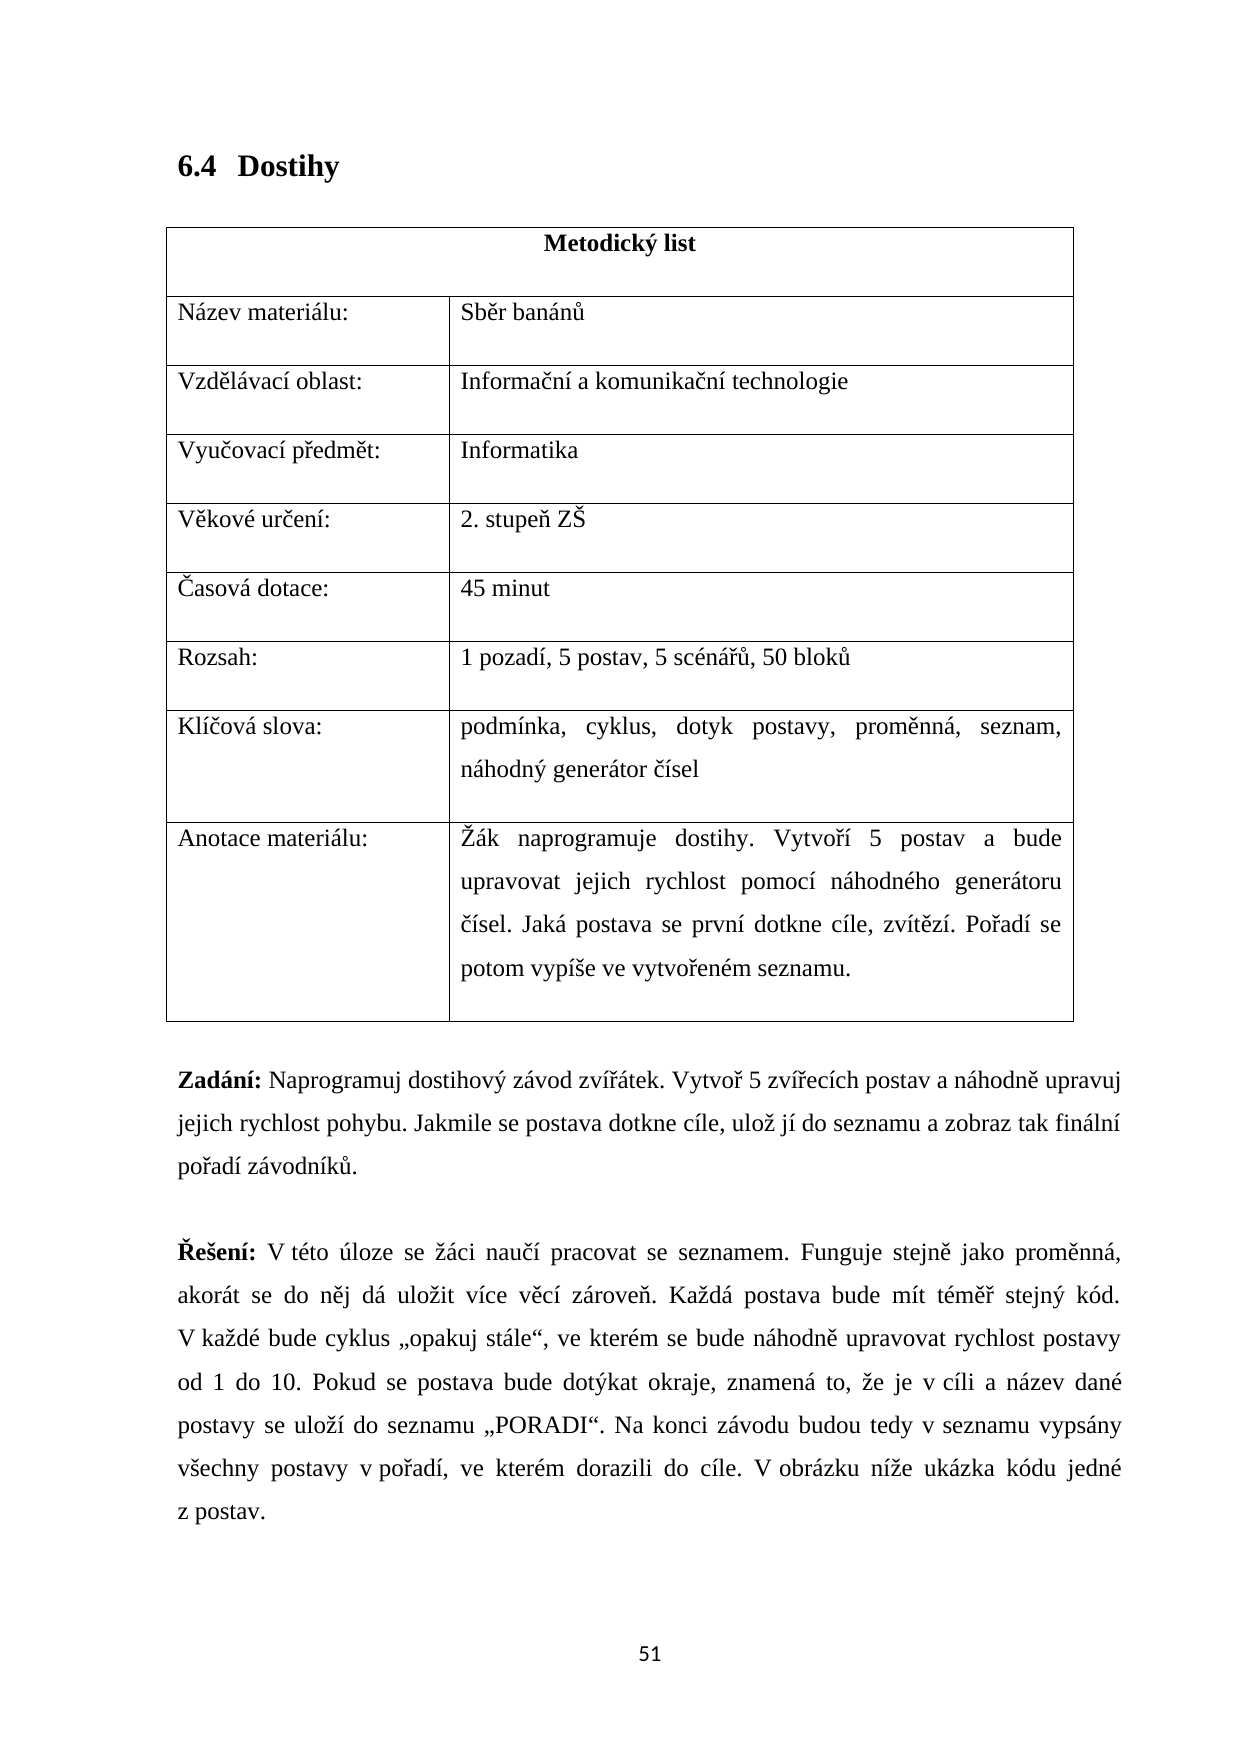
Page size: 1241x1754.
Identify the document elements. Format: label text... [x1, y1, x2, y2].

table_cell Anotace materiálu: [167, 823, 449, 1021]
subtitle Dostihy [177, 148, 1122, 184]
text Zadání: Naprogramuj dostihový závod zvířátek. Vytvoř 5 zvířecích postav a náhodně upravuj jejich rychlost pohybu. Jakmile se postava dotkne cíle, ulož jí do seznamu a zobraz tak finální pořadí závodníků. [177, 1065, 1122, 1180]
table_cell Časová dotace: [167, 573, 449, 641]
text Řešení: V této úloze se žáci naučí pracovat se seznamem. Funguje stejně jako proměnná, akorát se do něj dá uložit více věcí zároveň. Každá postava bude mít téměř stejný kód. V každé bude cyklus „opakuj stále“, ve kterém se bude náhodně upravovat rychlost postavy od 1 do 10. Pokud se postava bude dotýkat okraje, znamená to, že je v cíli a název dané postavy se uloží do seznamu „PORADI“. Na konci závodu budou tedy v seznamu vypsány všechny postavy v pořadí, ve kterém dorazili do cíle. V obrázku níže ukázka kódu jedné z postav. [177, 1237, 1122, 1525]
table_cell 2. stupeň ZŠ [450, 504, 1073, 572]
table_cell Vyučovací předmět: [167, 435, 449, 503]
table_cell Informační a komunikační technologie [450, 366, 1073, 434]
table_cell Název materiálu: [167, 297, 449, 365]
table_header Metodický list [167, 228, 1073, 296]
table_cell Rozsah: [167, 642, 449, 710]
table_cell 1 pozadí, 5 postav, 5 scénářů, 50 bloků [450, 642, 1073, 710]
table_cell podmínka, cyklus, dotyk postavy, proměnná, seznam, náhodný generátor čísel [450, 711, 1073, 822]
table_cell Sběr banánů [450, 297, 1073, 365]
table_cell Žák naprogramuje dostihy. Vytvoří 5 postav a bude upravovat jejich rychlost pomocí náhodného generátoru čísel. Jaká postava se první dotkne cíle, zvítězí. Pořadí se potom vypíše ve vytvořeném seznamu. [450, 823, 1073, 1021]
table_cell Vzdělávací oblast: [167, 366, 449, 434]
table_cell 45 minut [450, 573, 1073, 641]
table_cell Věkové určení: [167, 504, 449, 572]
table_cell Klíčová slova: [167, 711, 449, 822]
table_cell Informatika [450, 435, 1073, 503]
